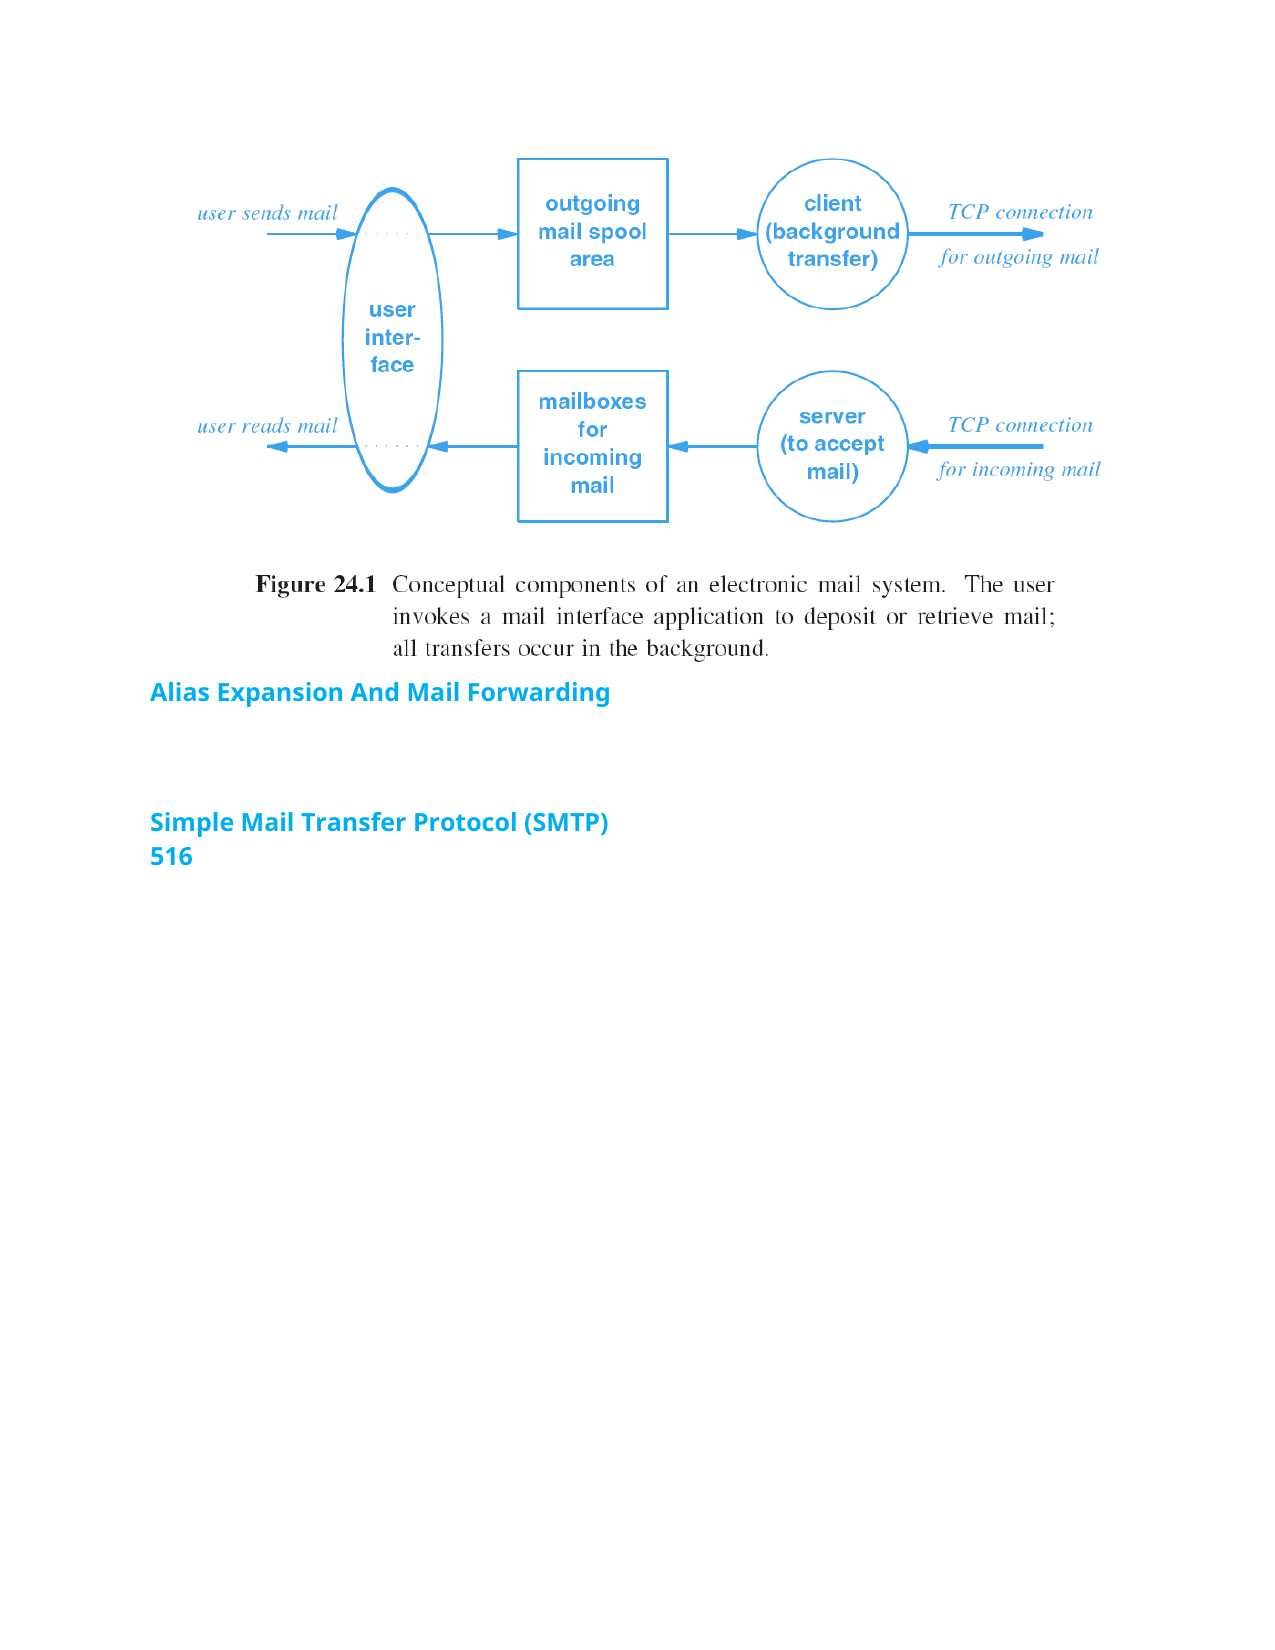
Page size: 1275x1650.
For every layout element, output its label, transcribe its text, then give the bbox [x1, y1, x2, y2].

text 516 [150, 838, 1125, 873]
text Alias Expansion And Mail Forwarding [150, 675, 1125, 708]
text Simple Mail Transfer Protocol (SMTP) [150, 804, 1125, 838]
